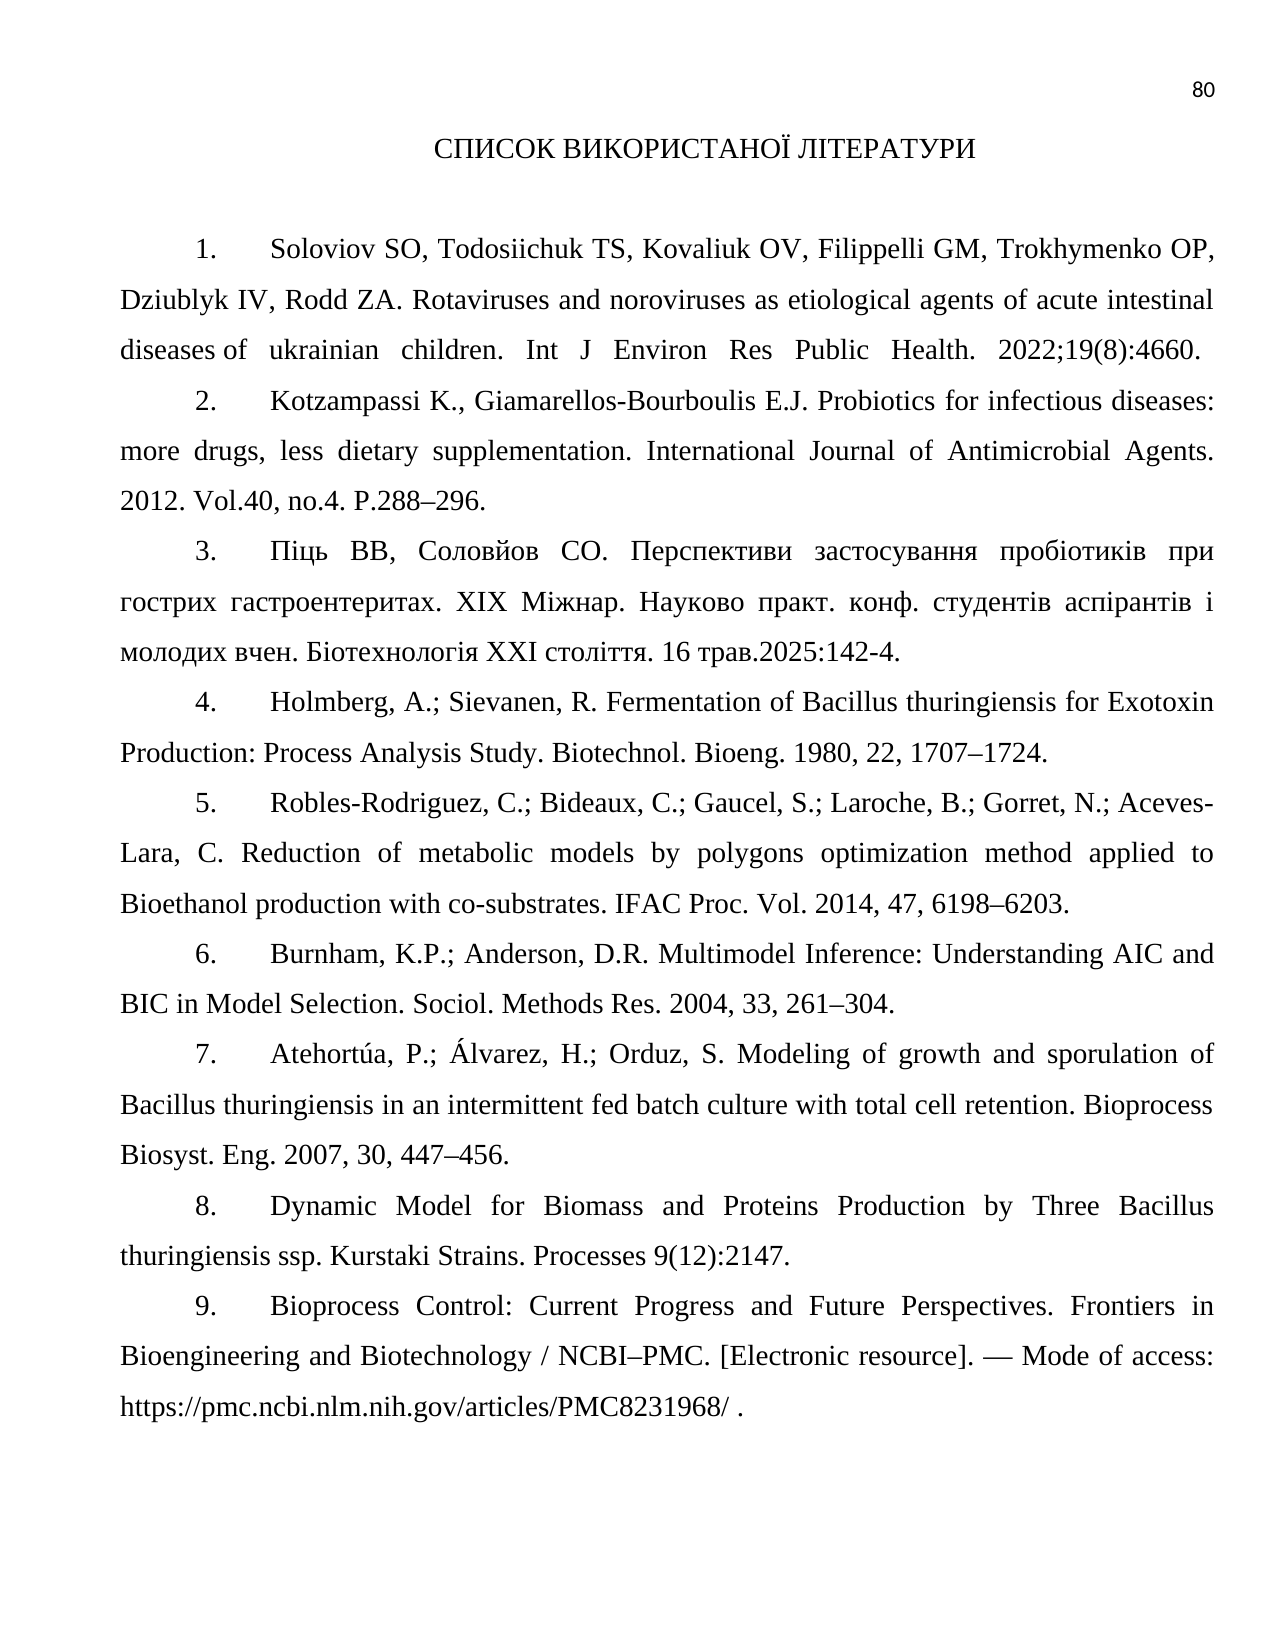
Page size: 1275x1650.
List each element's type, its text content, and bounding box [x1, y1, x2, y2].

list Dynamic Model for Biomass and Proteins Production by Three Bacillus thuringiensis ssp. Kurstaki Strains. Processes 9(12):2147. [120, 1188, 1215, 1271]
list Atehortúa, P.; Álvarez, H.; Orduz, S. Modeling of growth and sporulation of Bacillus thuringiensis in an intermittent fed batch culture with total cell retention. Bioprocess Biosyst. Eng. 2007, 30, 447–456. [120, 1037, 1215, 1171]
list Holmberg, A.; Sievanen, R. Fermentation of Bacillus thuringiensis for Exotoxin Production: Process Analysis Study. Biotechnol. Bioeng. 1980, 22, 1707–1724. [120, 684, 1215, 768]
text СПИСОК ВИКОРИСТАНОЇ ЛІТЕРАТУРИ [120, 131, 1215, 164]
list Піць ВВ, Соловйов СО. Перспективи застосування пробіотиків при гострих гастроентеритах. XIX Міжнар. Науково практ. конф. студентів аспірантів і молодих вчен. Біотехнологія XXI століття. 16 трав.2025:142-4. [120, 533, 1215, 584]
list Soloviov SO, Todosiichuk TS, Kovaliuk OV, Filippelli GM, Trokhymenko OP, Dziublyk IV, Rodd ZA. Rotaviruses and noroviruses as etiological agents of acute intestinal diseases of ukrainian children. Int J Environ Res Public Health. 2022;19(8):4660. [120, 232, 1215, 366]
list Bioprocess Control: Current Progress and Future Perspectives. Frontiers in Bioengineering and Biotechnology / NCBI–PMC. [Electronic resource]. — Mode of access: https://pmc.ncbi.nlm.nih.gov/articles/PMC8231968/ . [120, 1288, 1215, 1422]
list Kotzampassi K., Giamarellos-Bourboulis E.J. Probiotics for infectious diseases: more drugs, less dietary supplementation. International Journal of Antimicrobial Agents. 2012. Vol.40, no.4. P.288–296. [120, 383, 1215, 517]
list Піць ВВ, Соловйов СО. Перспективи застосування пробіотиків при гострих гастроентеритах. XIX Міжнар. Науково практ. конф. студентів аспірантів і молодих вчен. Біотехнологія XXI століття. 16 трав.2025:142-4. [120, 617, 1215, 668]
list Burnham, K.P.; Anderson, D.R. Multimodel Inference: Understanding AIC and BIC in Model Selection. Sociol. Methods Res. 2004, 33, 261–304. [120, 936, 1215, 1020]
list Robles-Rodriguez, C.; Bideaux, C.; Gaucel, S.; Laroche, B.; Gorret, N.; Aceves-Lara, C. Reduction of metabolic models by polygons optimization method applied to Bioethanol production with co-substrates. IFAC Proc. Vol. 2014, 47, 6198–6203. [120, 785, 1215, 919]
